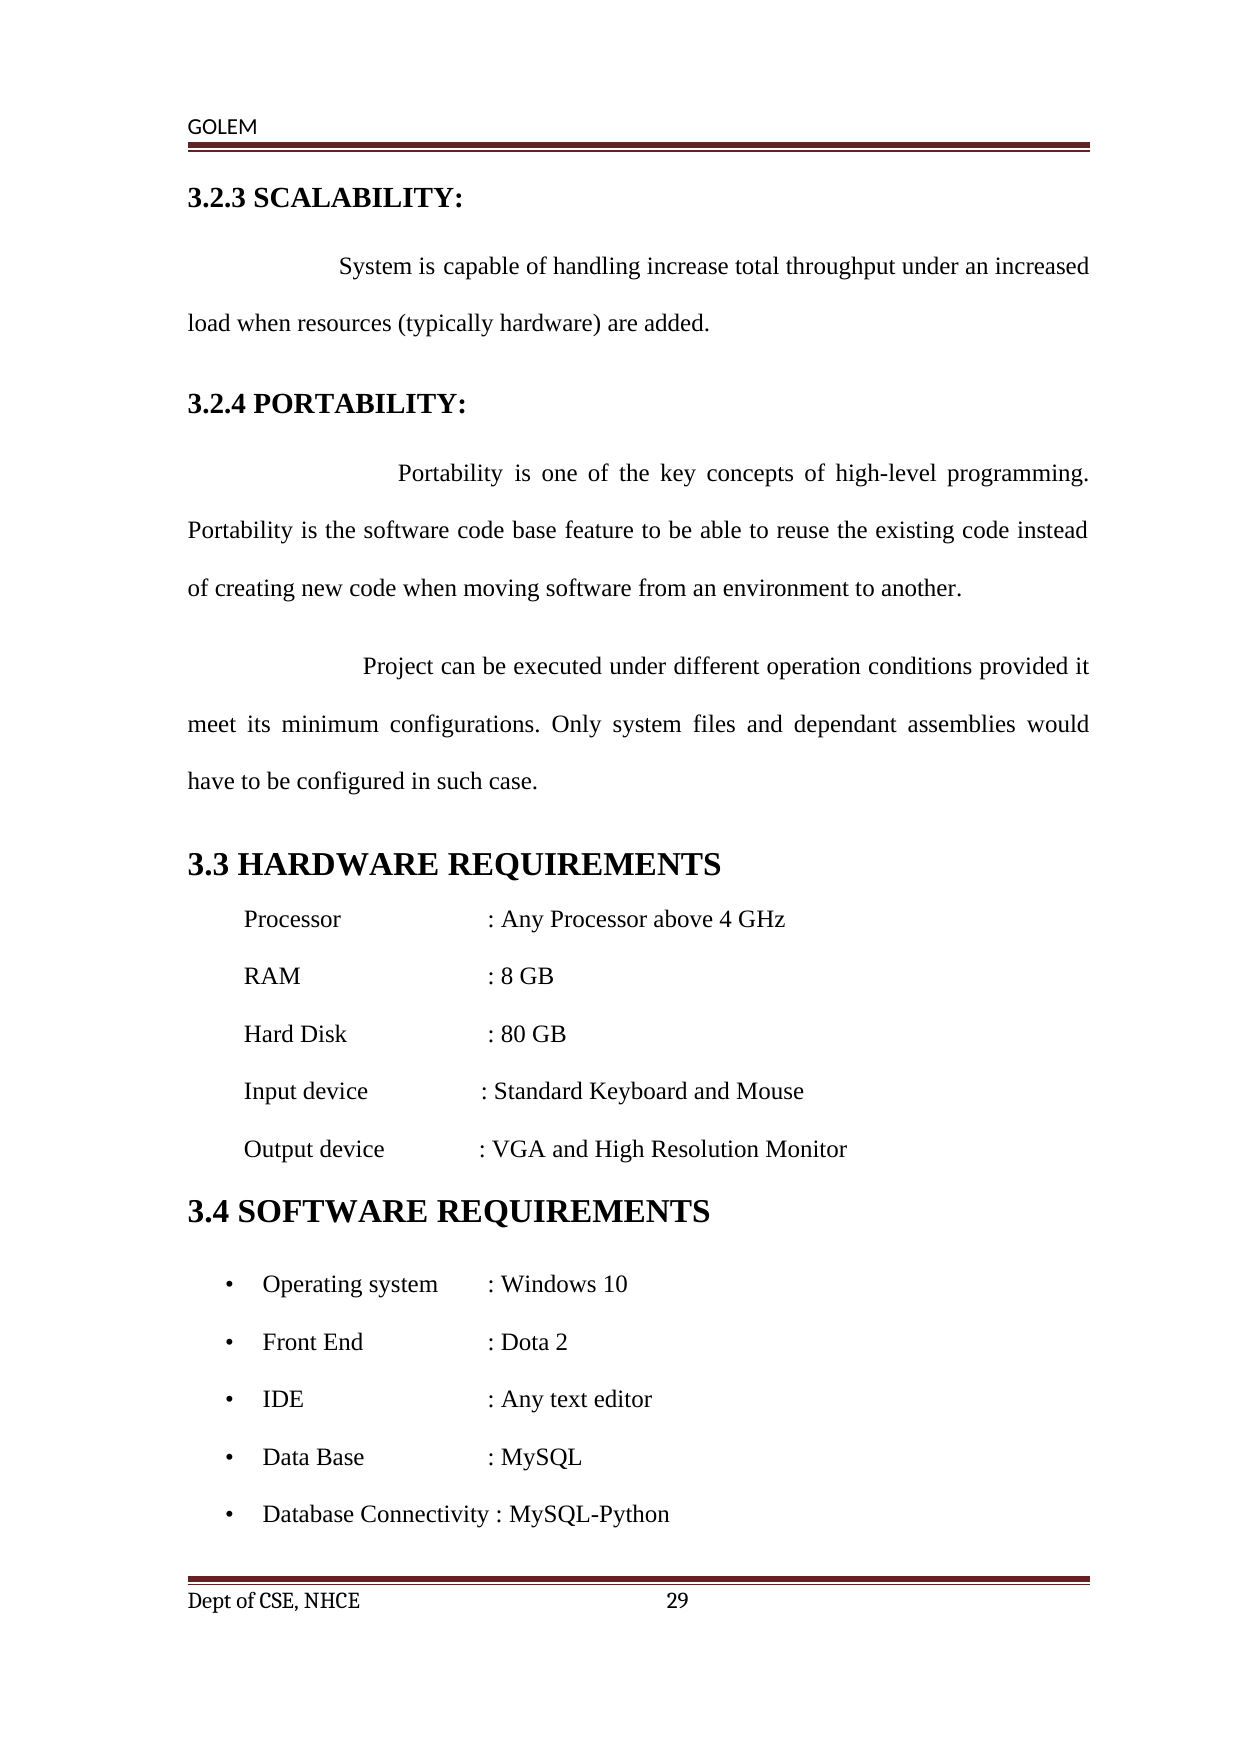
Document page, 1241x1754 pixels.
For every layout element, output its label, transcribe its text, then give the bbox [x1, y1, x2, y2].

text 3.3 HARDWARE REQUIREMENTS [187, 844, 1090, 883]
list IDE : Any text editor [225, 1384, 1090, 1413]
text RAM : 8 GB [244, 961, 1090, 990]
text Output device : VGA and High Resolution Monitor [244, 1134, 1090, 1162]
text Portability is one of the key concepts of high-level programming. Portability is the software code base feature to be able to reuse the existing code instead of creating new code when moving software from an environment to another. [187, 458, 1090, 602]
list Database Connectivity : MySQL-Python [225, 1499, 1090, 1528]
text Hard Disk : 80 GB [244, 1019, 1090, 1047]
text System is capable of handling increase total throughput under an increased load when resources (typically hardware) are added. [187, 251, 1090, 337]
text Input device : Standard Keyboard and Mouse [244, 1076, 1090, 1105]
text Project can be executed under different operation conditions provided it meet its minimum configurations. Only system files and dependant assemblies would have to be configured in such case. [187, 651, 1090, 795]
list Data Base : MySQL [225, 1442, 1090, 1471]
text 3.2.3 SCALABILITY: [187, 180, 1090, 213]
text Processor : Any Processor above 4 GHz [244, 904, 1090, 932]
text 3.4 SOFTWARE REQUIREMENTS [187, 1191, 1090, 1229]
list Operating system : Windows 10 [225, 1269, 1090, 1298]
list Front End : Dota 2 [225, 1327, 1090, 1356]
text 3.2.4 PORTABILITY: [187, 387, 1090, 420]
